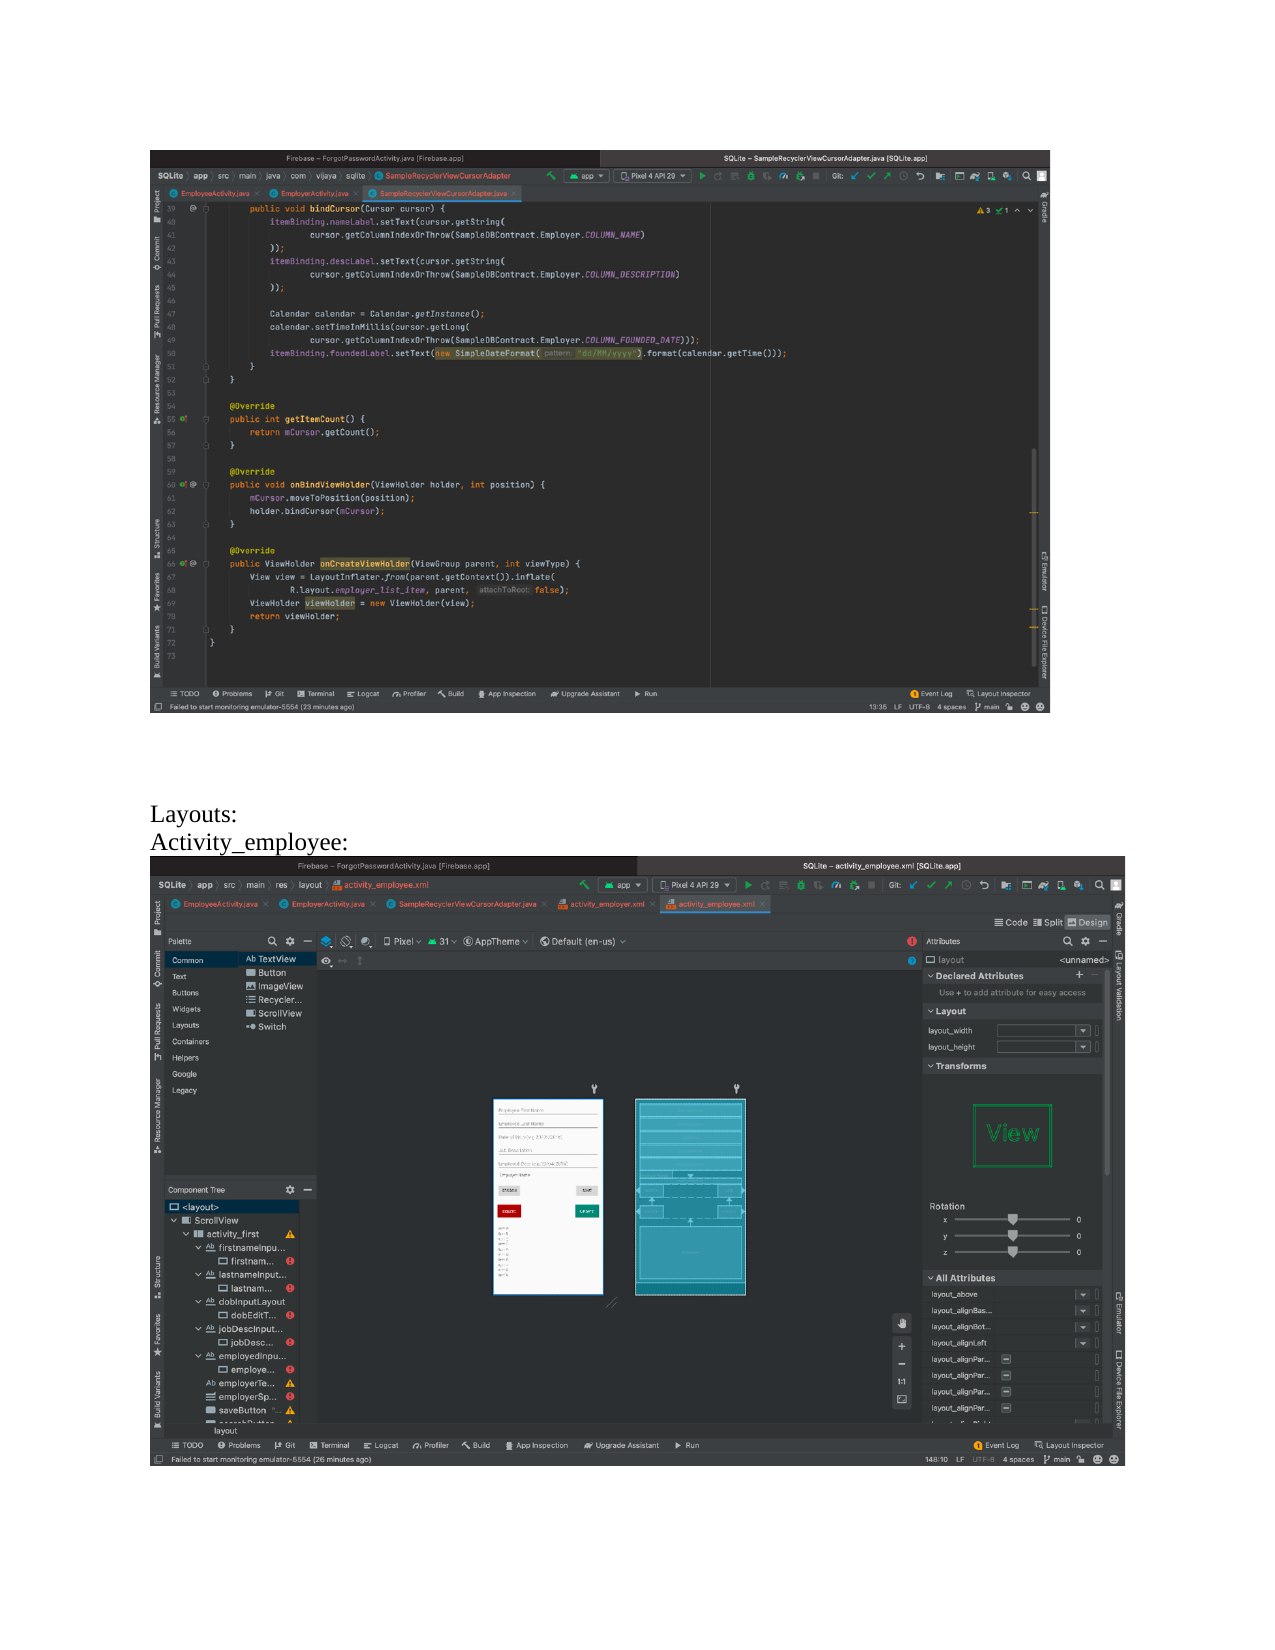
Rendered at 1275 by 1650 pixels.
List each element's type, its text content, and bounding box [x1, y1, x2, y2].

picture [150, 856, 1125, 1466]
text Activity_employee: [150, 827, 1125, 856]
picture [150, 150, 1050, 713]
text Layouts: [150, 799, 1125, 827]
